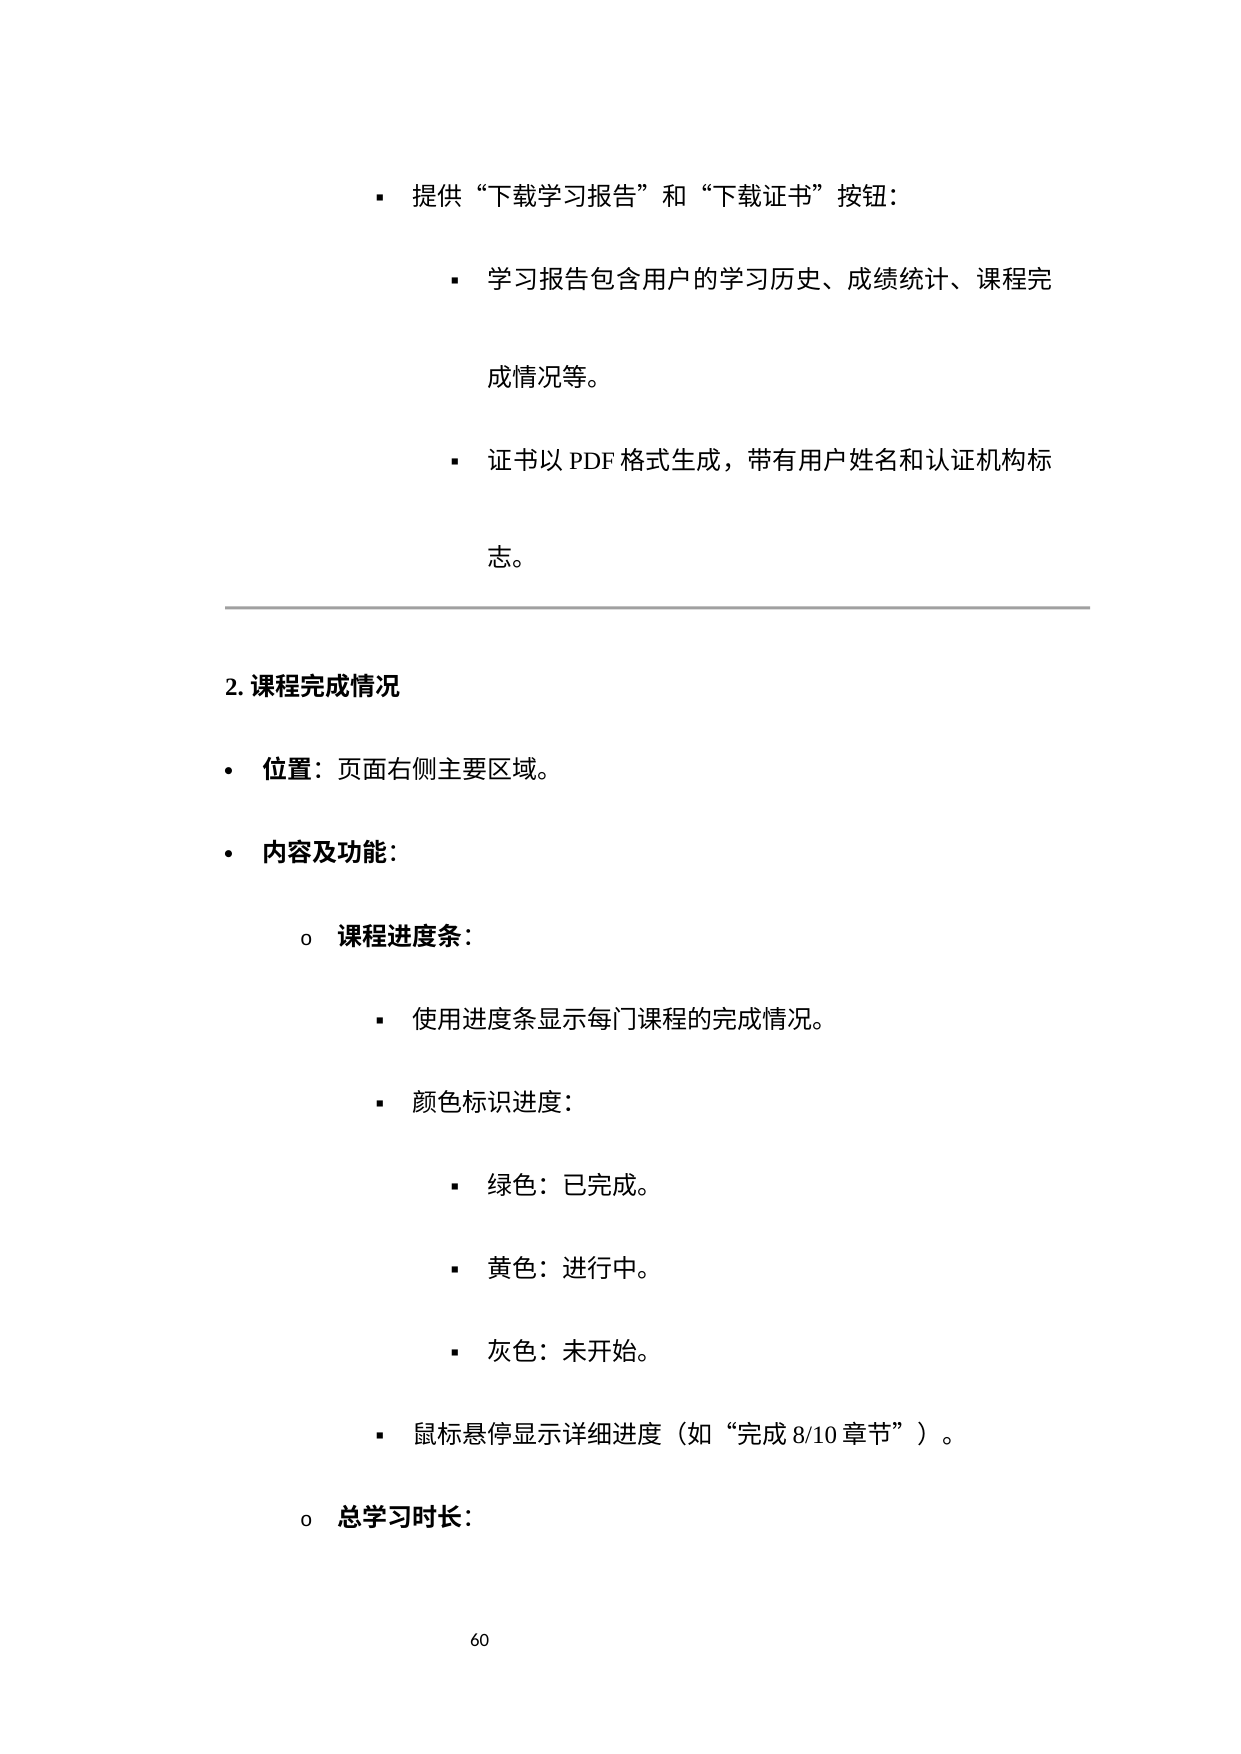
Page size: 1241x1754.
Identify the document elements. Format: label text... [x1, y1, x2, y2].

text 2. 课程完成情况 [187, 652, 1053, 717]
list 绿色：已完成。 [450, 1151, 1053, 1216]
list 灰色：未开始。 [450, 1317, 1053, 1382]
list 课程进度条： [300, 902, 1053, 967]
list 位置：页面右侧主要区域。 [225, 735, 1053, 800]
list 鼠标悬停显示详细进度（如“完成8/10章节”）。 [375, 1400, 1053, 1465]
list 内容及功能： [225, 818, 1053, 883]
list 提供“下载学习报告”和“下载证书”按钮： [375, 162, 1053, 227]
list 使用进度条显示每门课程的完成情况。 [375, 985, 1053, 1050]
list 颜色标识进度： [375, 1068, 1053, 1133]
list 黄色：进行中。 [450, 1234, 1053, 1299]
list 学习报告包含用户的学习历史、成绩统计、课程完成情况等。 [450, 245, 1053, 408]
list 总学习时长： [300, 1483, 1053, 1548]
list 证书以PDF格式生成，带有用户姓名和认证机构标志。 [450, 426, 1053, 588]
